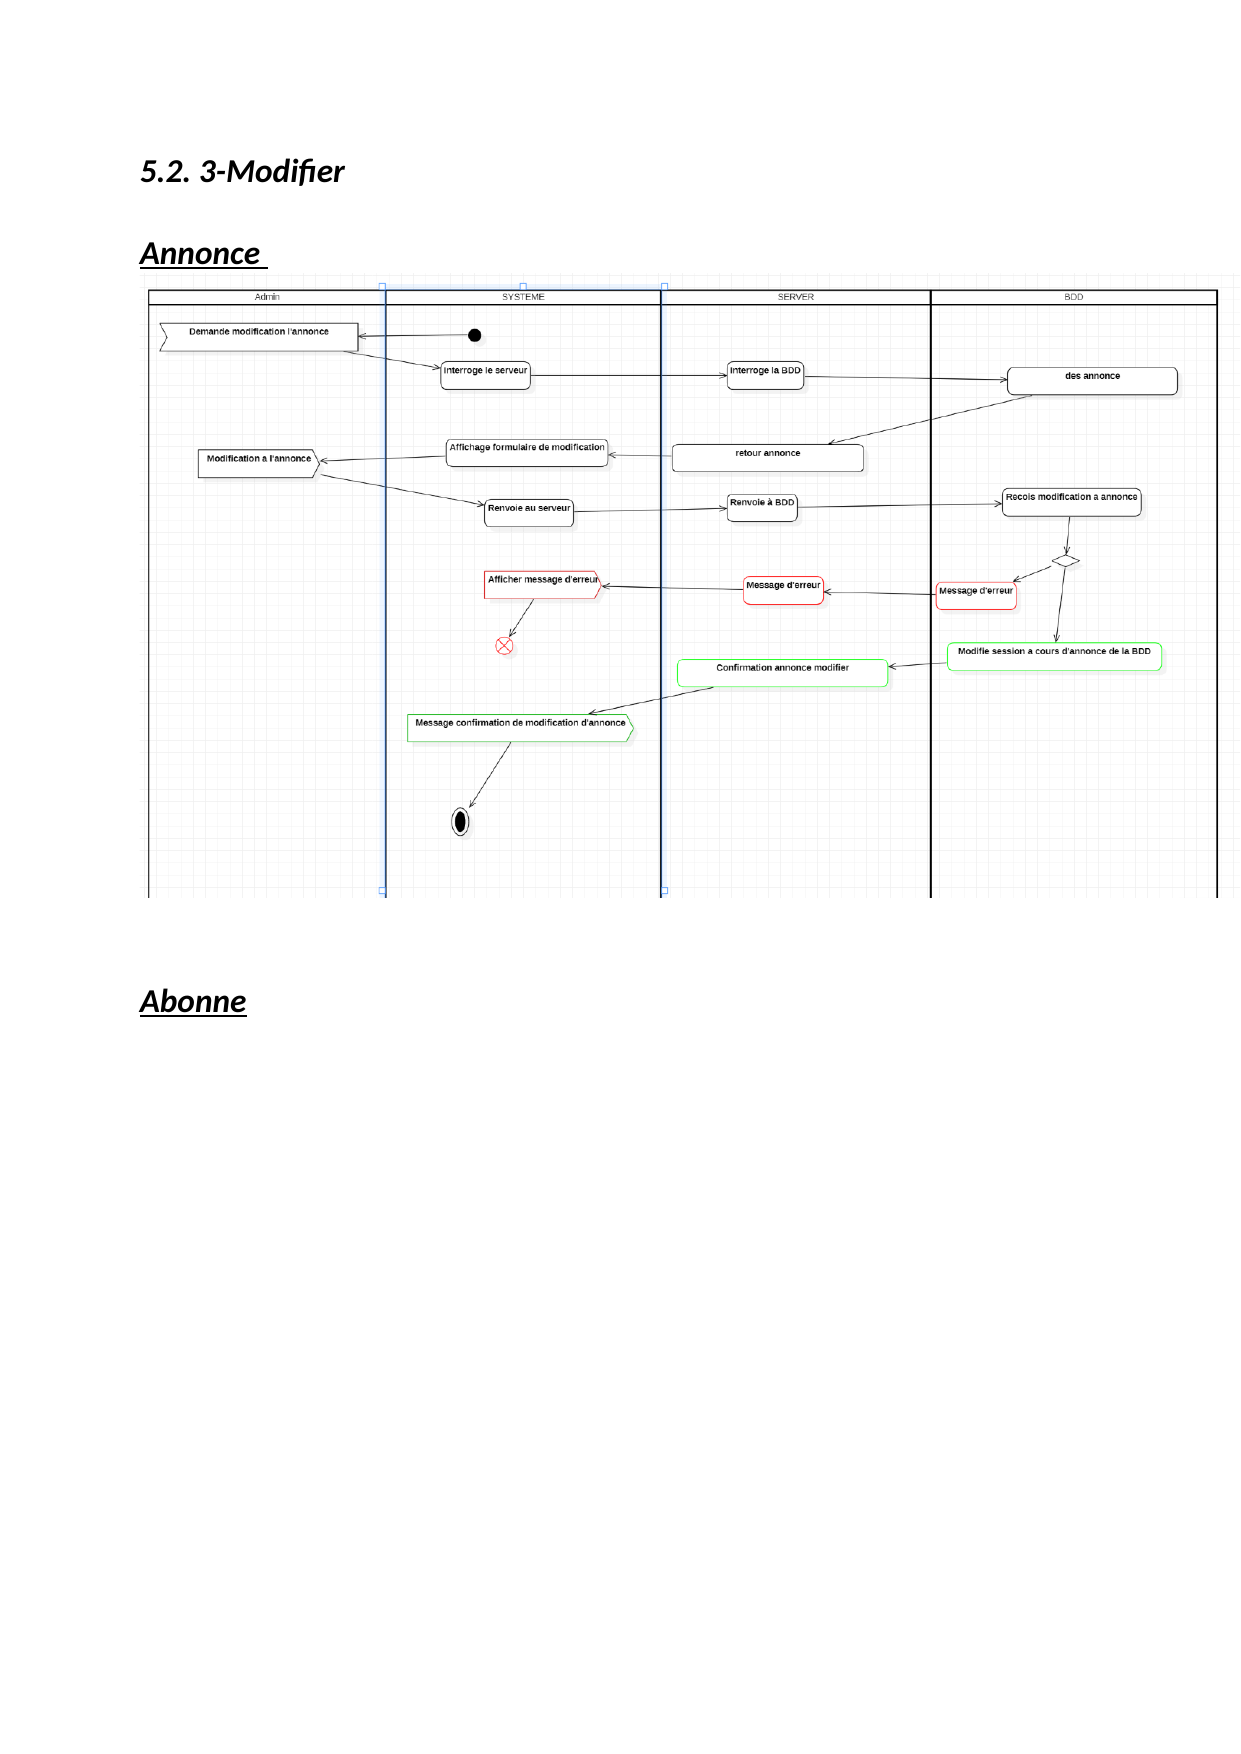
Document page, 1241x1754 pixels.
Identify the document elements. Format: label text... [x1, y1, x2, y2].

text 5.2. 3-Modifier [139, 150, 1240, 191]
text Annonce [139, 232, 1240, 273]
text Abonne [139, 980, 1240, 1021]
picture [139, 273, 1241, 898]
